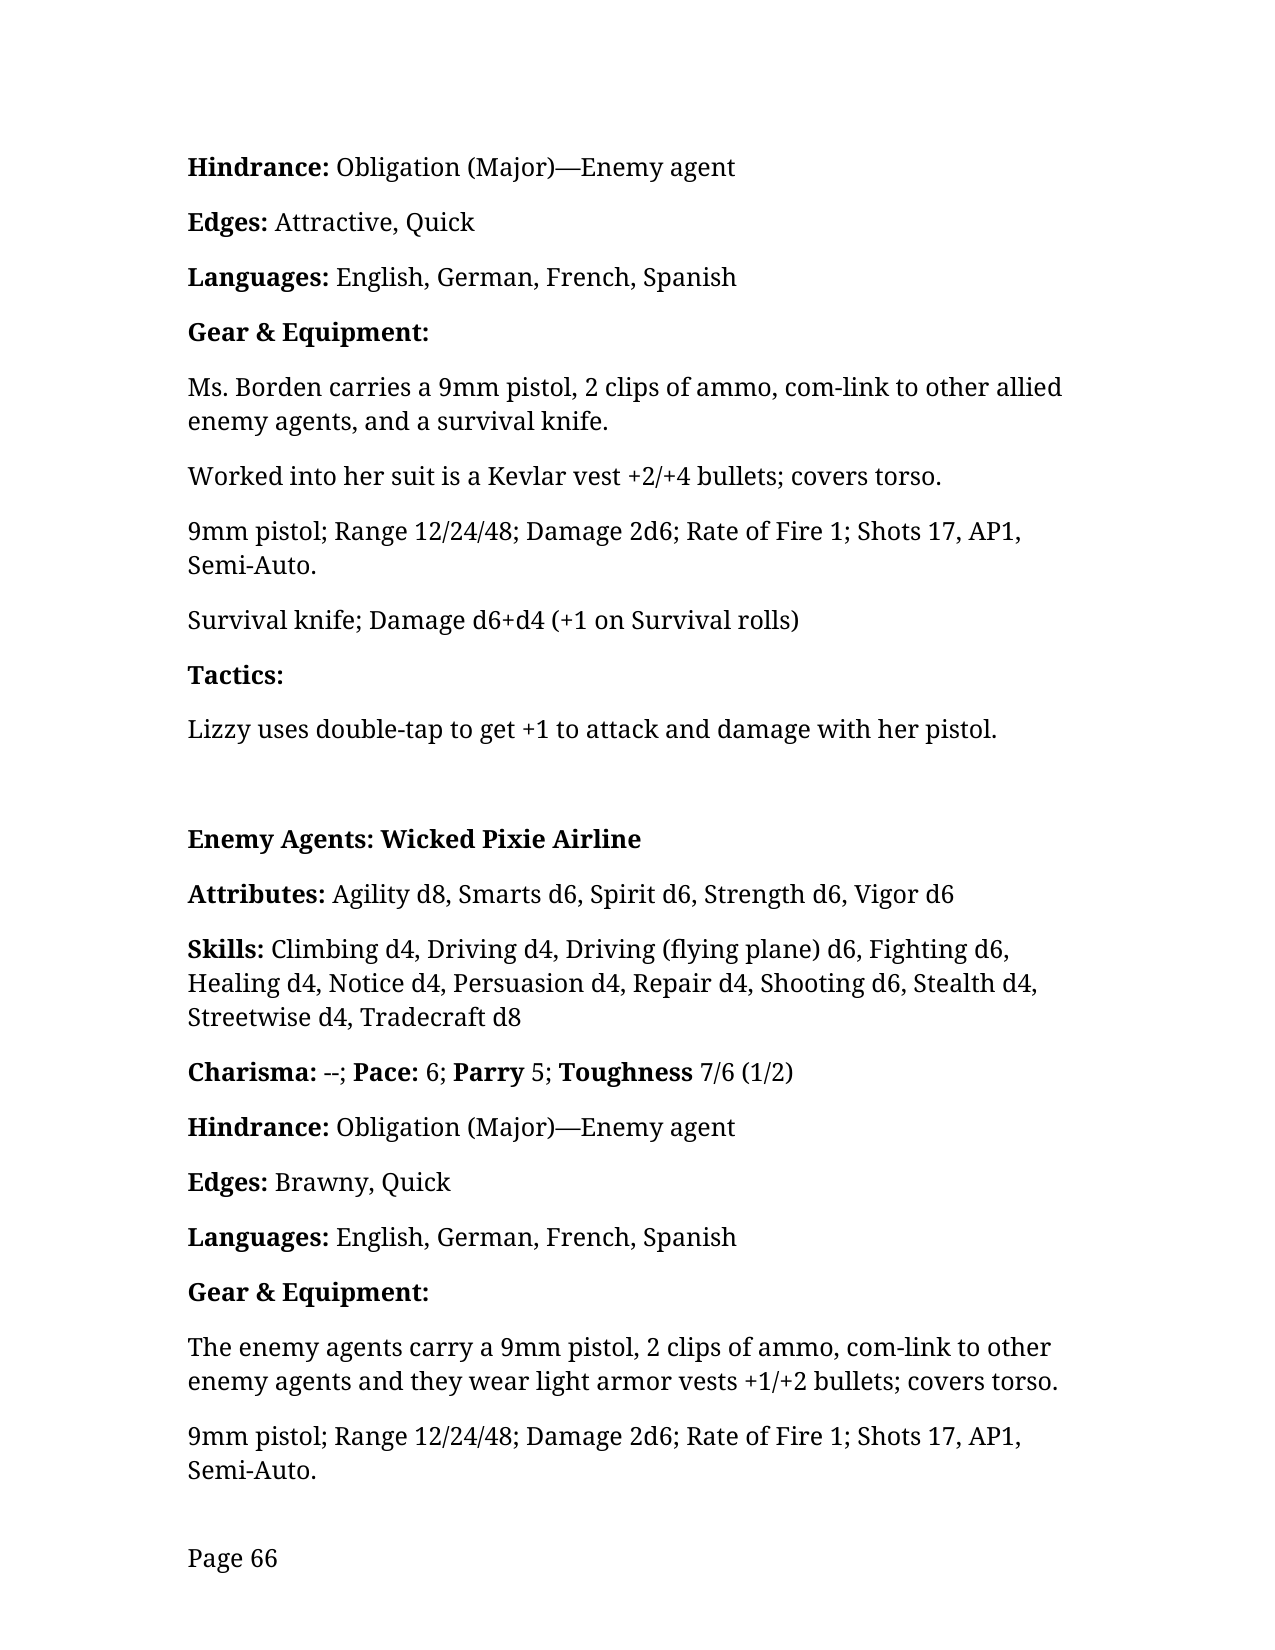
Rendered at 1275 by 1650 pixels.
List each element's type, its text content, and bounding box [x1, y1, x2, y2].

text Enemy Agents: Wicked Pixie Airline [187, 822, 1087, 856]
text The enemy agents carry a 9mm pistol, 2 clips of ammo, com-link to other enemy agents and they wear light armor vests +1/+2 bullets; covers torso. [187, 1329, 1087, 1397]
text Survival knife; Damage d6+d4 (+1 on Survival rolls) [187, 602, 1087, 636]
text Skills: Climbing d4, Driving d4, Driving (flying plane) d6, Fighting d6, Healing d4, Notice d4, Persuasion d4, Repair d4, Shooting d6, Stealth d4, Streetwise d4, Tradecraft d8 [187, 932, 1087, 1034]
text Edges: Attractive, Quick [187, 205, 1087, 239]
text Ms. Borden carries a 9mm pistol, 2 clips of ammo, com-link to other allied enemy agents, and a survival knife. [187, 369, 1087, 438]
text Edges: Brawny, Quick [187, 1164, 1087, 1199]
text Gear & Equipment: [187, 315, 1087, 349]
text Worked into her suit is a Kevlar vest +2/+4 bullets; covers torso. [187, 458, 1087, 493]
text Lizzy uses double-tap to get +1 to attack and damage with her pistol. [187, 712, 1087, 746]
text Languages: English, German, French, Spanish [187, 260, 1087, 294]
text 9mm pistol; Range 12/24/48; Damage 2d6; Rate of Fire 1; Shots 17, AP1, Semi-Auto. [187, 1418, 1087, 1486]
text Hindrance: Obligation (Major)—Enemy agent [187, 150, 1087, 184]
text 9mm pistol; Range 12/24/48; Damage 2d6; Rate of Fire 1; Shots 17, AP1, Semi-Auto. [187, 513, 1087, 582]
text Attributes: Agility d8, Smarts d6, Spirit d6, Strength d6, Vigor d6 [187, 877, 1087, 911]
text Tactics: [187, 657, 1087, 691]
text Hindrance: Obligation (Major)—Enemy agent [187, 1110, 1087, 1144]
text Gear & Equipment: [187, 1274, 1087, 1308]
text Charisma: --; Pace: 6; Parry 5; Toughness 7/6 (1/2) [187, 1055, 1087, 1089]
text Languages: English, German, French, Spanish [187, 1219, 1087, 1253]
